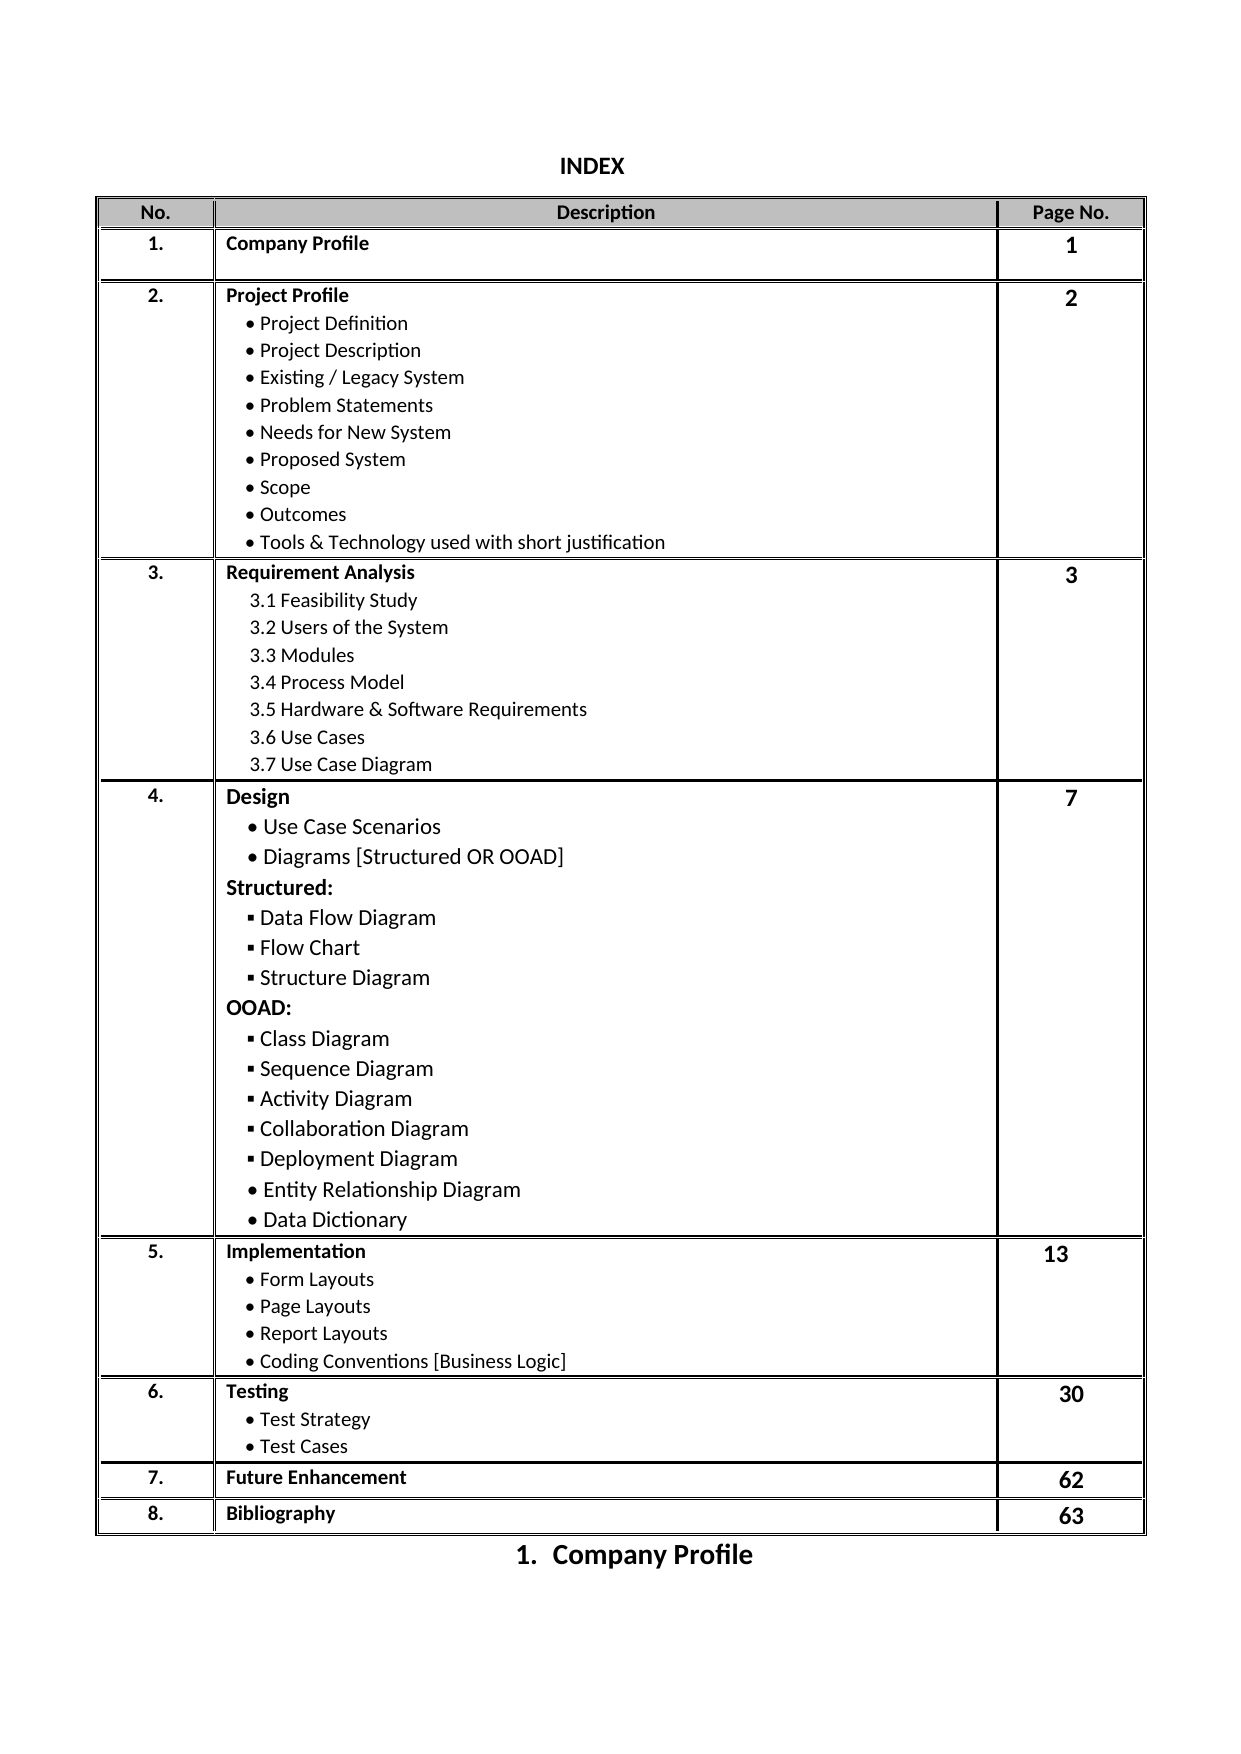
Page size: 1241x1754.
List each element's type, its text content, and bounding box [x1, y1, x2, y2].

table_header No. [99, 199, 215, 226]
table_cell 30 [999, 1375, 1144, 1461]
table_cell 6. [99, 1375, 213, 1461]
list Company Profile [187, 1536, 1081, 1571]
table_cell 63 [997, 1497, 1145, 1533]
table_cell 2. [99, 279, 213, 556]
table_cell 4. [99, 779, 213, 1235]
table_cell 62 [999, 1461, 1143, 1497]
table_cell 1. [99, 226, 213, 279]
table_cell Bibliography [215, 1500, 997, 1533]
table_cell 2 [999, 279, 1144, 556]
table_cell 3 [999, 556, 1144, 779]
table_cell Design • Use Case Scenarios • Diagrams [Structured OR OOAD] Structured: ▪ Data Flow Diagram ▪ Flow Chart ▪ Structure Diagram OOAD: ▪ Class Diagram ▪ Sequence Diagram ▪ Activity Diagram ▪ Collaboration Diagram ▪ Deployment Diagram • Entity Relationship Diagram • Data Dictionary [216, 782, 996, 1235]
table_cell Company Profile [216, 230, 996, 279]
table_cell Project Profile • Project Definition • Project Description • Existing / Legacy System • Problem Statements • Needs for New System • Proposed System • Scope • Outcomes • Tools & Technology used with short justification [216, 283, 996, 556]
table_cell Implementation • Form Layouts • Page Layouts • Report Layouts • Coding Conventions [Business Logic] [216, 1239, 996, 1375]
table_cell 8. [97, 1497, 215, 1533]
table_cell 1 [999, 226, 1144, 279]
table_cell Testing • Test Strategy • Test Cases [216, 1379, 996, 1461]
table_cell 7. [99, 1461, 213, 1497]
table_cell 7 [999, 779, 1143, 1235]
table_cell Requirement Analysis 3.1 Feasibility Study 3.2 Users of the System 3.3 Modules 3.4 Process Model 3.5 Hardware & Software Requirements 3.6 Use Cases 3.7 Use Case Diagram [216, 560, 996, 779]
table_header Page No. [997, 199, 1143, 226]
table_cell Future Enhancement [216, 1464, 996, 1497]
table_cell 13 [999, 1235, 1144, 1375]
table_cell 3. [99, 556, 213, 779]
table_header Description [215, 199, 997, 226]
table_cell 5. [99, 1235, 213, 1375]
list INDEX [103, 150, 1081, 181]
